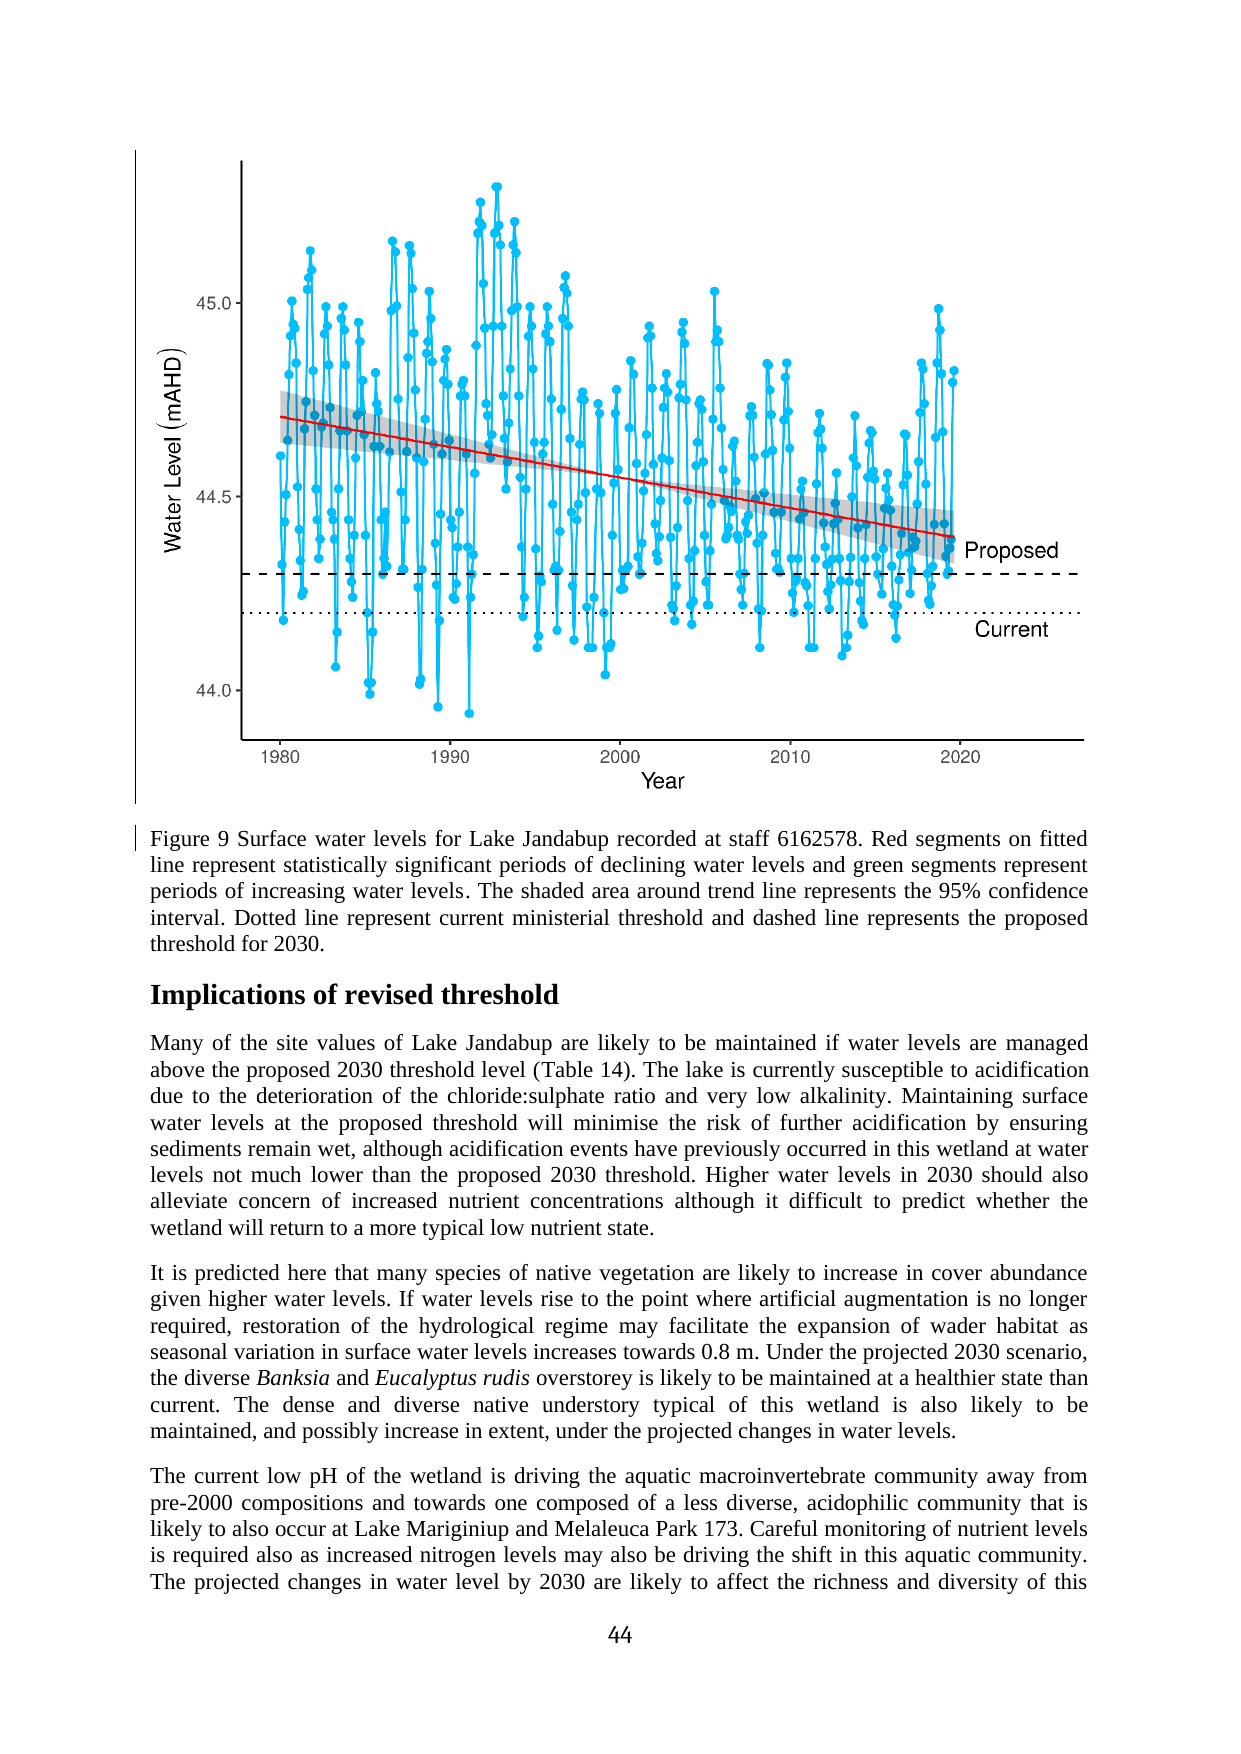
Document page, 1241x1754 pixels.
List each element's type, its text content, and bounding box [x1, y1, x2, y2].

text It is predicted here that many species of native vegetation are likely to increase in cover abundance given higher water levels. If water levels rise to the point where artificial augmentation is no longer required, restoration of the hydrological regime may facilitate the expansion of wader habitat as seasonal variation in surface water levels increases towards 0.8 m. Under the projected 2030 scenario, the diverse Banksia and Eucalyptus rudis overstorey is likely to be maintained at a healthier state than current. The dense and diverse native understory typical of this wetland is also likely to be maintained, and possibly increase in extent, under the projected changes in water levels. [150, 1259, 1090, 1443]
picture [150, 150, 1095, 804]
text Figure 9 Surface water levels for Lake Jandabup recorded at staff 6162578. Red segments on fitted line represent statistically significant periods of declining water levels and green segments represent periods of increasing water levels. The shaded area around trend line represents the 95% confidence interval. Dotted line represent current ministerial threshold and dashed line represents the proposed threshold for 2030. [150, 824, 1090, 956]
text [150, 1462, 1090, 1594]
subtitle Implications of revised threshold [150, 977, 1090, 1011]
text Many of the site values of Lake Jandabup are likely to be maintained if water levels are managed above the proposed 2030 threshold level (Table 14). The lake is currently susceptible to acidification due to the deterioration of the chloride:sulphate ratio and very low alkalinity. Maintaining surface water levels at the proposed threshold will minimise the risk of further acidification by ensuring sediments remain wet, although acidification events have previously occurred in this wetland at water levels not much lower than the proposed 2030 threshold. Higher water levels in 2030 should also alleviate concern of increased nutrient concentrations although it difficult to predict whether the wetland will return to a more typical low nutrient state. [150, 1029, 1090, 1240]
